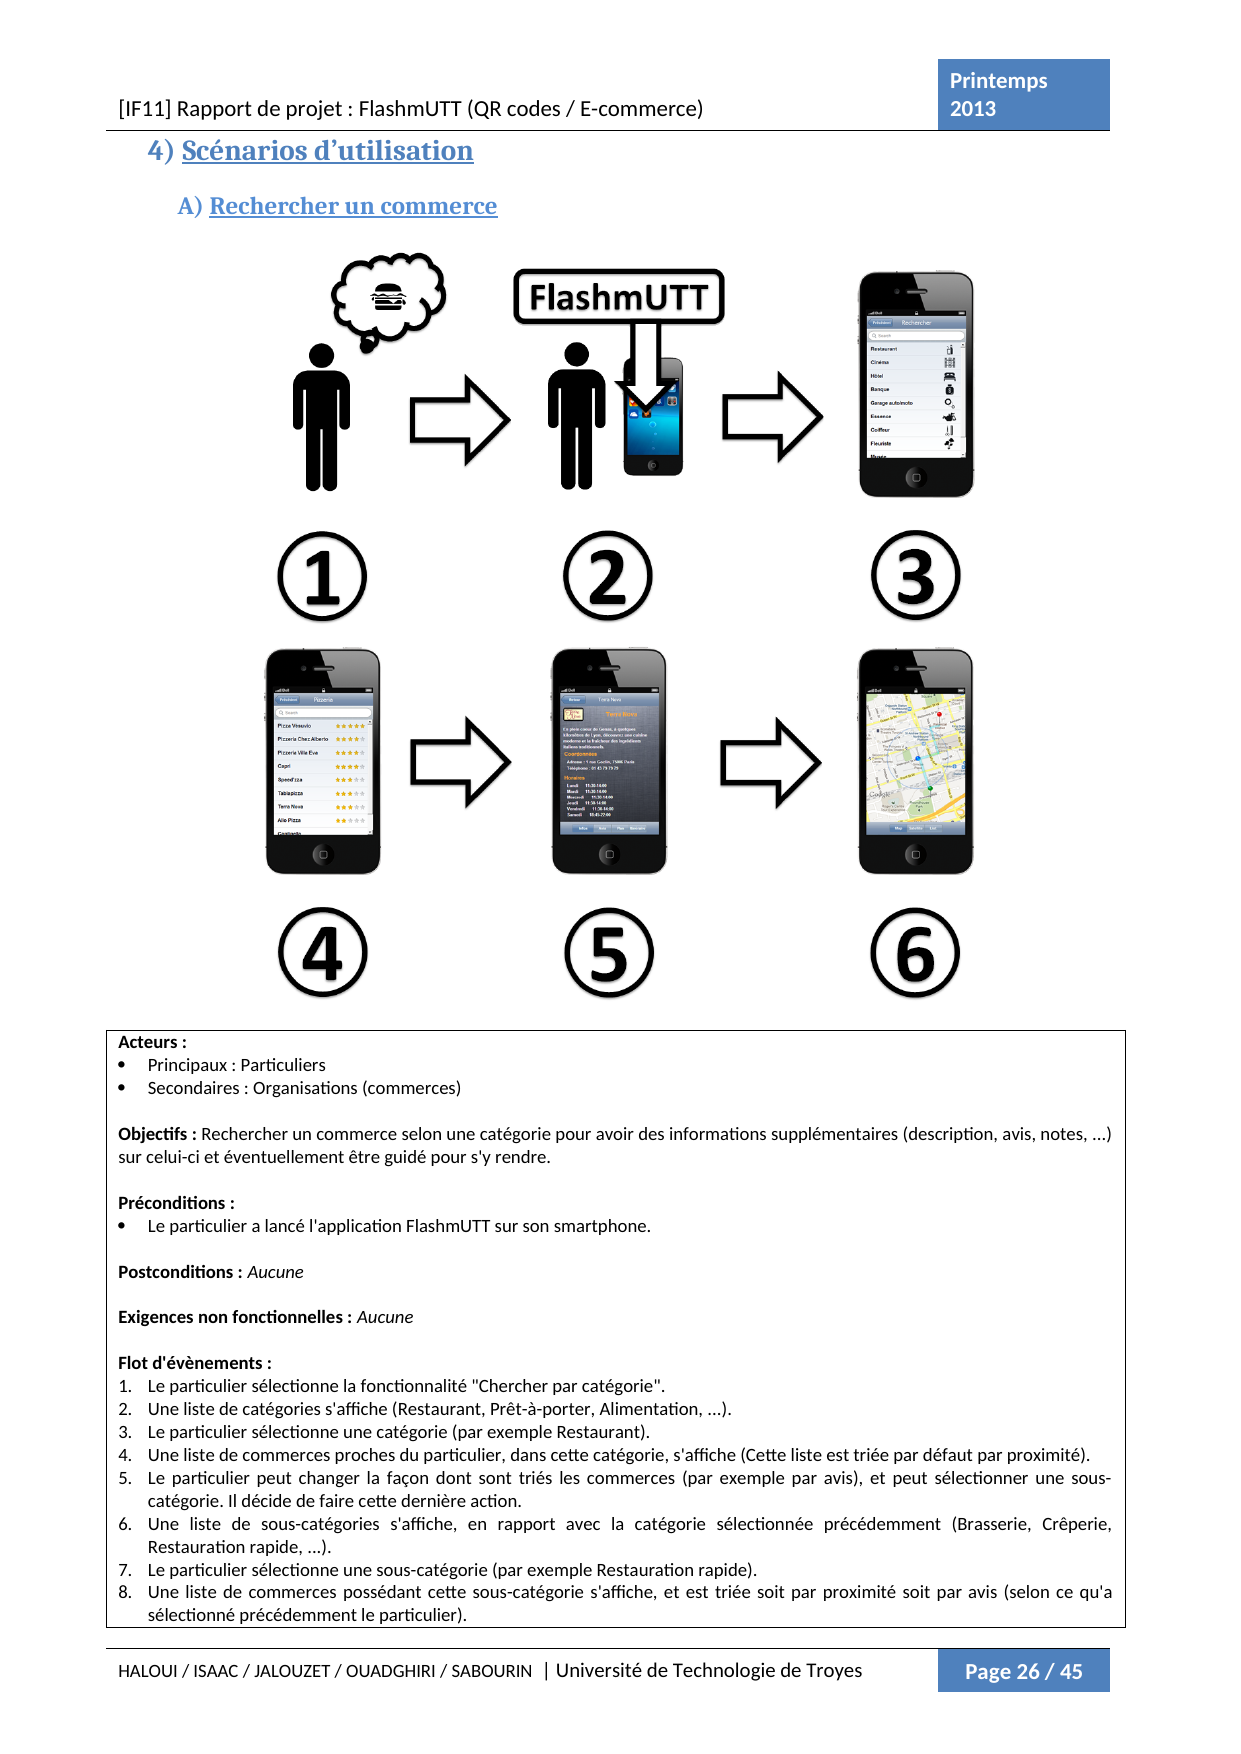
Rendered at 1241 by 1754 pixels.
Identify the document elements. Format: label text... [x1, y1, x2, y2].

subtitle Scénarios d’utilisation [148, 134, 1122, 167]
picture [257, 246, 984, 1005]
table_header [107, 1031, 1125, 1627]
subtitle Rechercher un commerce [177, 192, 1122, 221]
